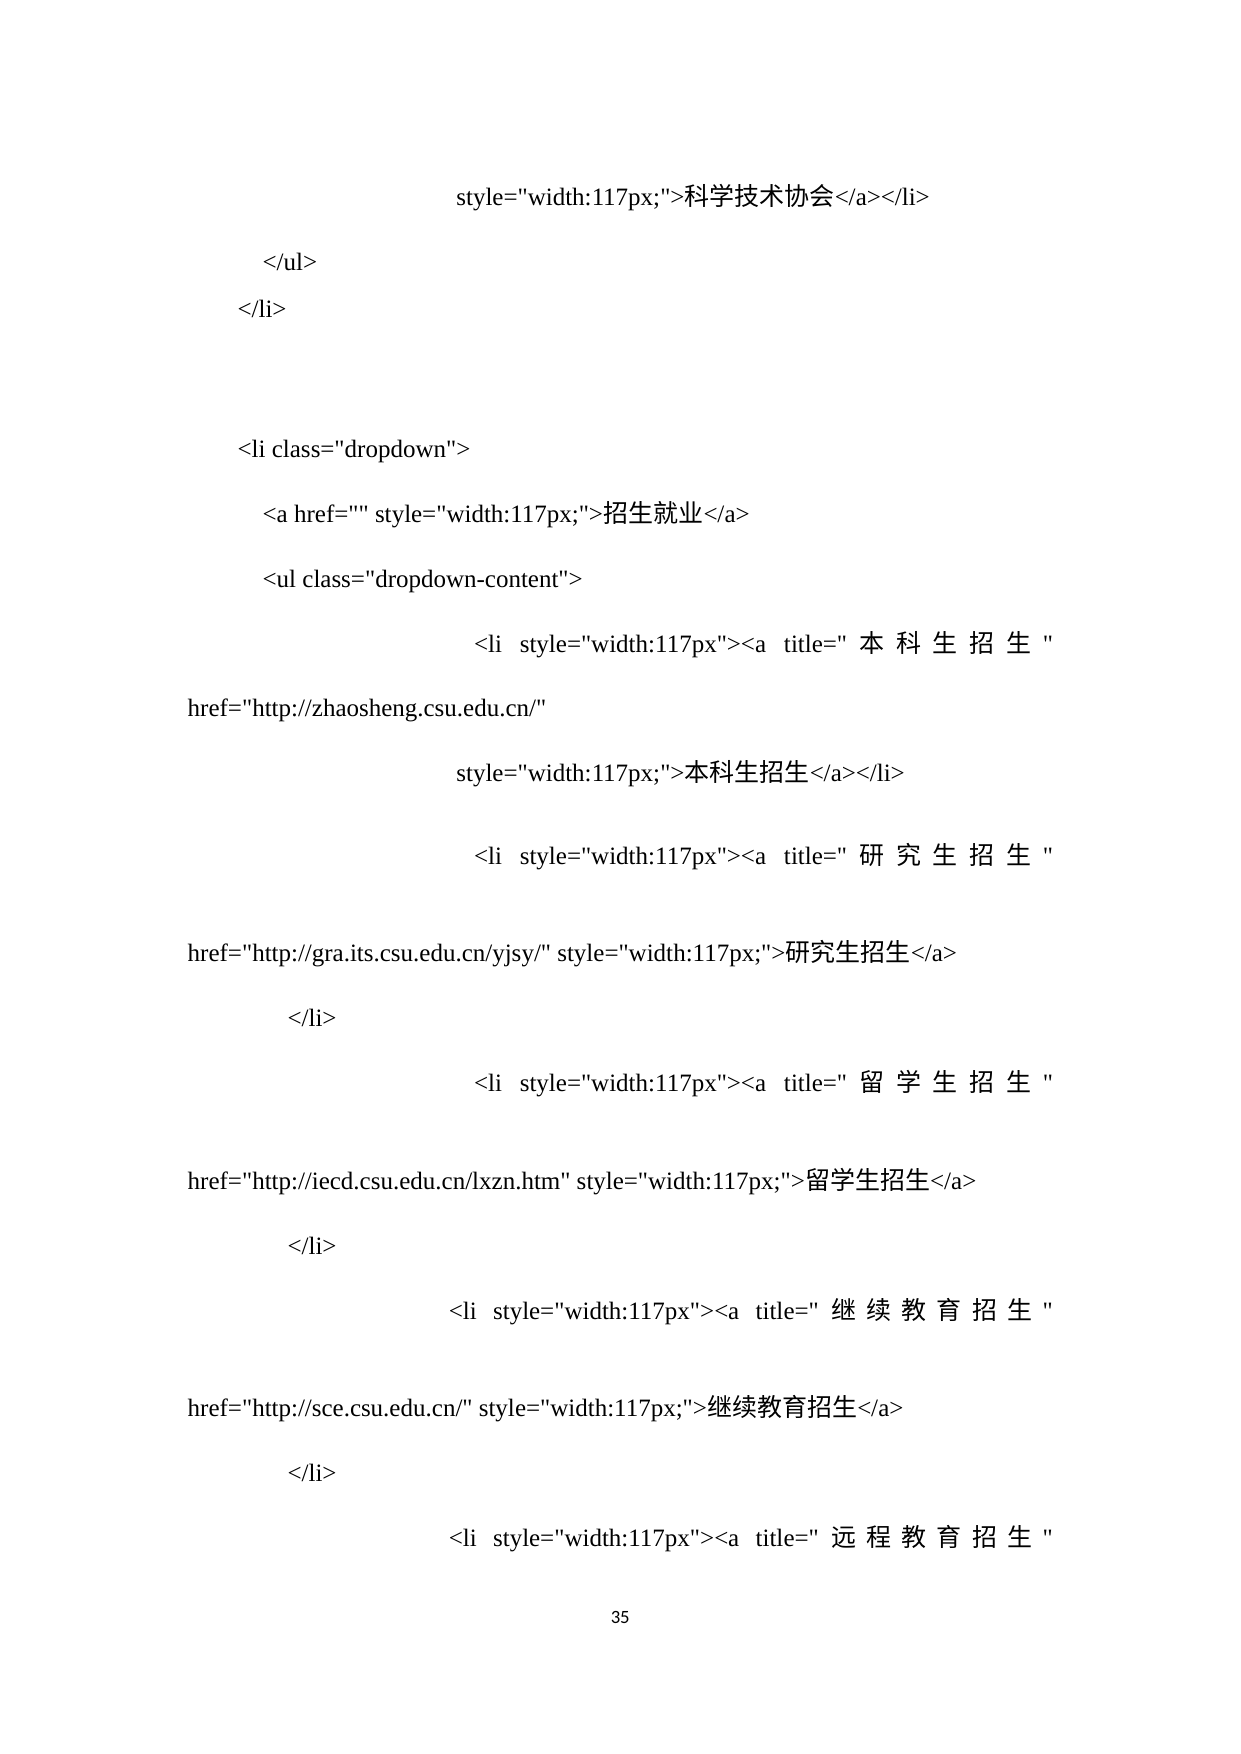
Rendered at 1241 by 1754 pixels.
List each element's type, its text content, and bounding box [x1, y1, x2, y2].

text </li> [187, 1456, 1053, 1489]
text style="width:117px;">本科生招生</a></li> [187, 738, 1053, 803]
text style="width:117px;">科学技术协会</a></li> [187, 162, 1053, 227]
text </li> [187, 292, 1053, 324]
text </li> [187, 1001, 1053, 1034]
text </ul> [187, 245, 1053, 278]
text <li class="dropdown"> [187, 433, 1053, 465]
text <ul class="dropdown-content"> [187, 563, 1053, 595]
text <li style="width:117px"><a title="本科生招生" href="http://zhaosheng.csu.edu.cn/" [187, 609, 1053, 723]
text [187, 1503, 1053, 1568]
text <li style="width:117px"><a title="研究生招生" href="http://gra.its.csu.edu.cn/yjsy/" style="width:117px;">研究生招生</a> [187, 821, 1053, 983]
text <li style="width:117px"><a title="留学生招生" href="http://iecd.csu.edu.cn/lxzn.htm" style="width:117px;">留学生招生</a> [187, 1048, 1053, 1211]
text </li> [187, 1229, 1053, 1261]
text <li style="width:117px"><a title="继续教育招生" href="http://sce.csu.edu.cn/" style="width:117px;">继续教育招生</a> [187, 1276, 1053, 1438]
text <a href="" style="width:117px;">招生就业</a> [187, 479, 1053, 544]
